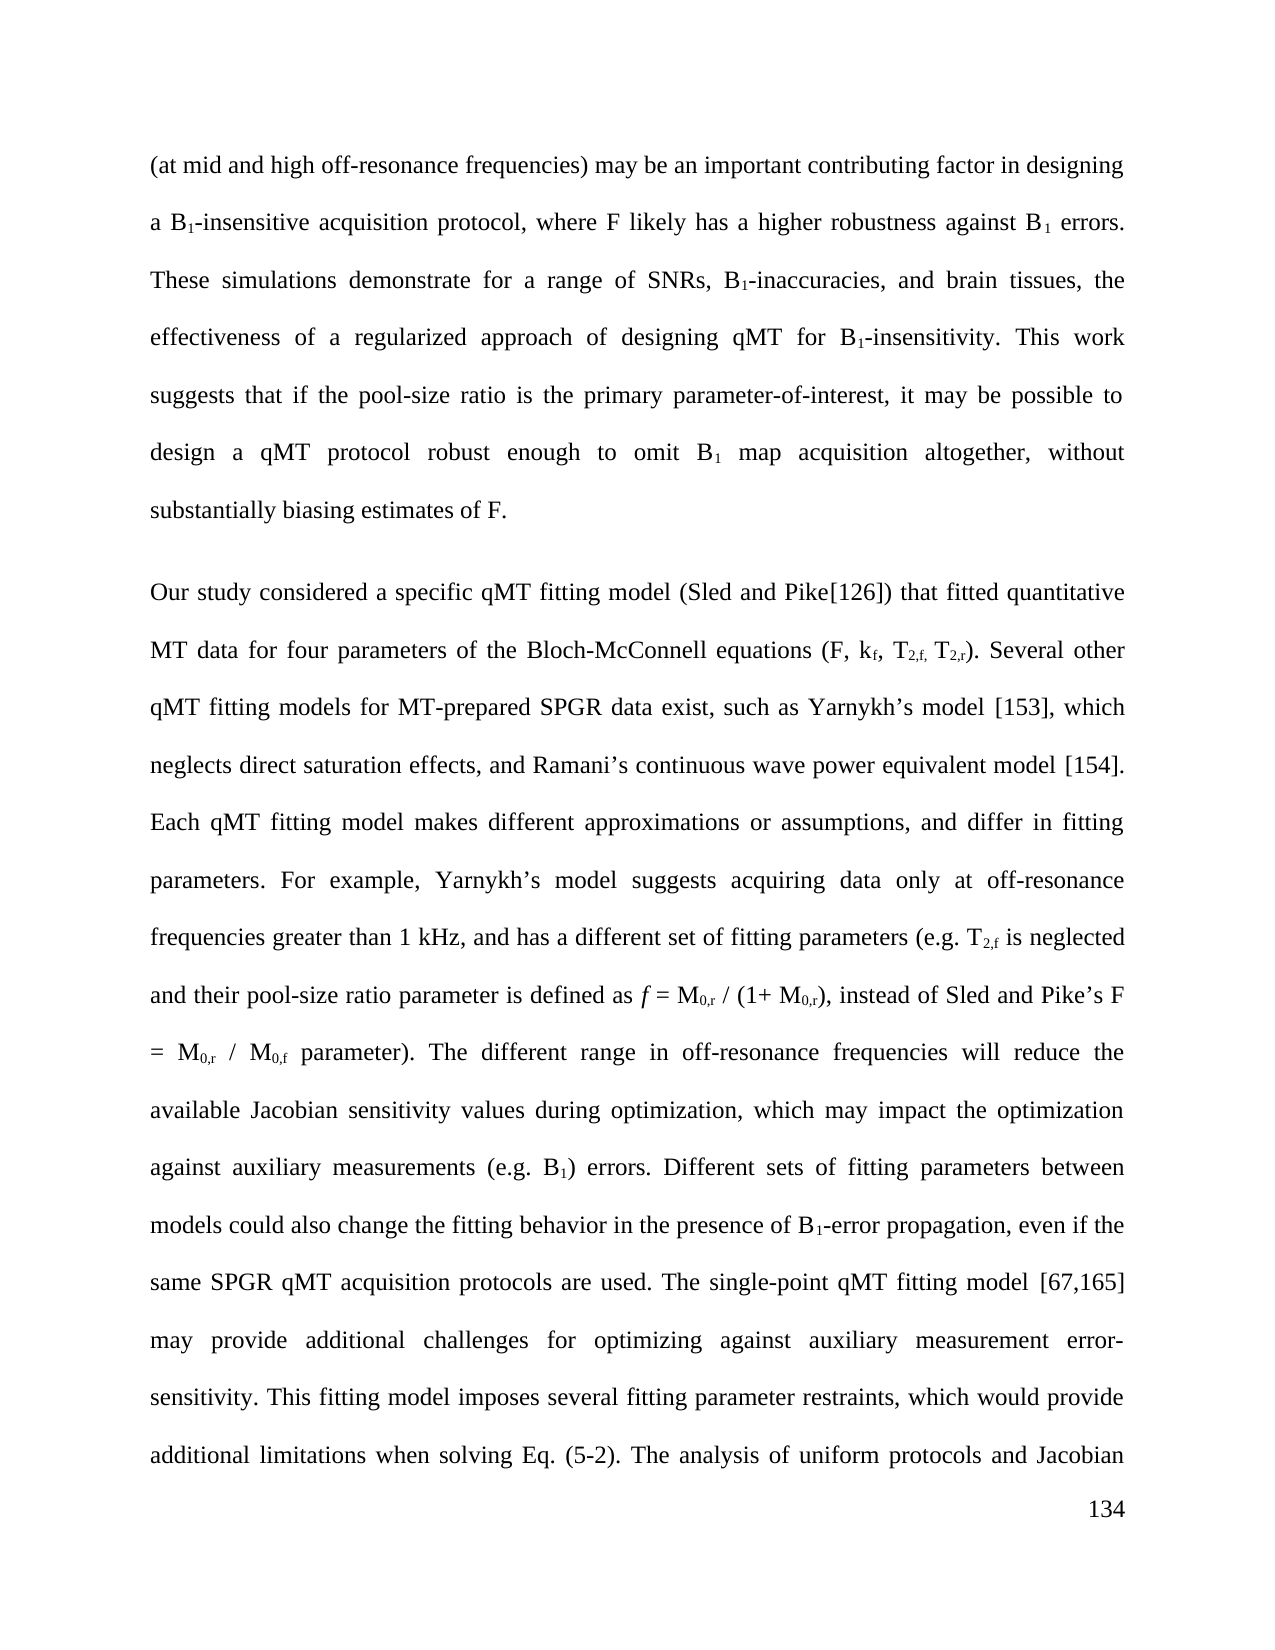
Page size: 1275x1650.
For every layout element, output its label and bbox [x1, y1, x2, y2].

text [150, 150, 1125, 524]
text [150, 577, 1125, 1469]
